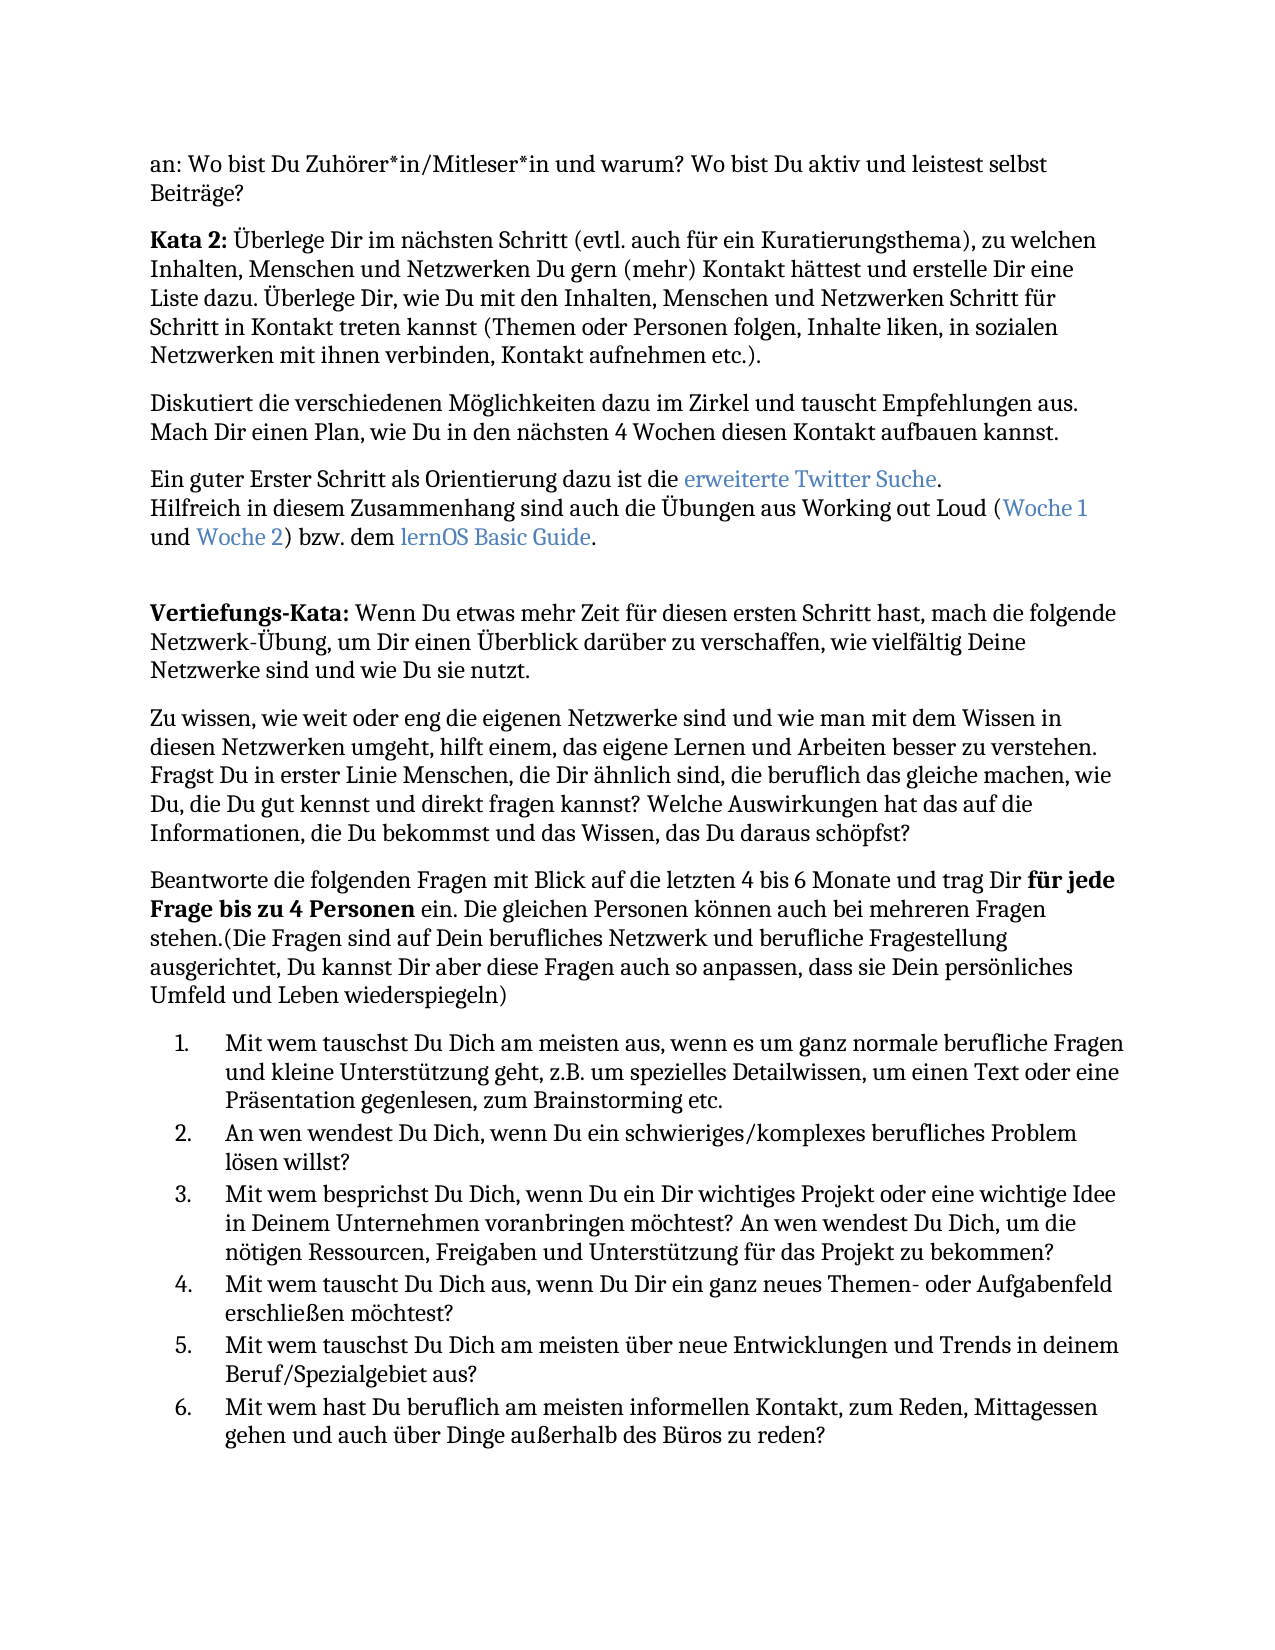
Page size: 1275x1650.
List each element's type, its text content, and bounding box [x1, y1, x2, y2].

list Mit wem tauscht Du Dich aus, wenn Du Dir ein ganz neues Themen- oder Aufgabenfeld erschließen möchtest? [175, 1270, 1125, 1327]
text Zu wissen, wie weit oder eng die eigenen Netzwerke sind und wie man mit dem Wissen in diesen Netzwerken umgeht, hilft einem, das eigene Lernen und Arbeiten besser zu verstehen. Fragst Du in erster Linie Menschen, die Dir ähnlich sind, die beruflich das gleiche machen, wie Du, die Du gut kennst und direkt fragen kannst? Welche Auswirkungen hat das auf die Informationen, die Du bekommst und das Wissen, das Du daraus schöpfst? [150, 704, 1125, 847]
list An wen wendest Du Dich, wenn Du ein schwieriges/komplexes berufliches Problem lösen willst? [175, 1119, 1125, 1176]
text Vertiefungs-Kata: Wenn Du etwas mehr Zeit für diesen ersten Schritt hast, mach die folgende Netzwerk-Übung, um Dir einen Überblick darüber zu verschaffen, wie vielfältig Deine Netzwerke sind und wie Du sie nutzt. [150, 599, 1125, 685]
list Mit wem hast Du beruflich am meisten informellen Kontakt, zum Reden, Mittagessen gehen und auch über Dinge außerhalb des Büros zu reden? [175, 1392, 1125, 1450]
list Mit wem tauschst Du Dich am meisten aus, wenn es um ganz normale berufliche Fragen und kleine Unterstützung geht, z.B. um spezielles Detailwissen, um einen Text oder eine Präsentation gegenlesen, zum Brainstorming etc. [175, 1029, 1125, 1115]
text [150, 150, 1125, 207]
list Mit wem besprichst Du Dich, wenn Du ein Dir wichtiges Projekt oder eine wichtige Idee in Deinem Unternehmen voranbringen möchtest? An wen wendest Du Dich, um die nötigen Ressourcen, Freigaben und Unterstützung für das Projekt zu bekommen? [175, 1180, 1125, 1266]
text Diskutiert die verschiedenen Möglichkeiten dazu im Zirkel und tauscht Empfehlungen aus. Mach Dir einen Plan, wie Du in den nächsten 4 Wochen diesen Kontakt aufbauen kannst. [150, 389, 1125, 446]
list Mit wem tauschst Du Dich am meisten über neue Entwicklungen und Trends in deinem Beruf/Spezialgebiet aus? [175, 1331, 1125, 1389]
text Beantworte die folgenden Fragen mit Blick auf die letzten 4 bis 6 Monate und trag Dir für jede Frage bis zu 4 Personen ein. Die gleichen Personen können auch bei mehreren Fragen stehen.(Die Fragen sind auf Dein berufliches Netzwerk und berufliche Fragestellung ausgerichtet, Du kannst Dir aber diese Fragen auch so anpassen, dass sie Dein persönliches Umfeld und Leben wiederspiegeln) [150, 866, 1125, 1010]
text Ein guter Erster Schritt als Orientierung dazu ist die erweiterte Twitter Suche. Hilfreich in diesem Zusammenhang sind auch die Übungen aus Working out Loud (Woche 1 und Woche 2) bzw. dem lernOS Basic Guide. [150, 465, 1125, 580]
text Kata 2: Überlege Dir im nächsten Schritt (evtl. auch für ein Kuratierungsthema), zu welchen Inhalten, Menschen und Netzwerken Du gern (mehr) Kontakt hättest und erstelle Dir eine Liste dazu. Überlege Dir, wie Du mit den Inhalten, Menschen und Netzwerken Schritt für Schritt in Kontakt treten kannst (Themen oder Personen folgen, Inhalte liken, in sozialen Netzwerken mit ihnen verbinden, Kontakt aufnehmen etc.). [150, 226, 1125, 370]
